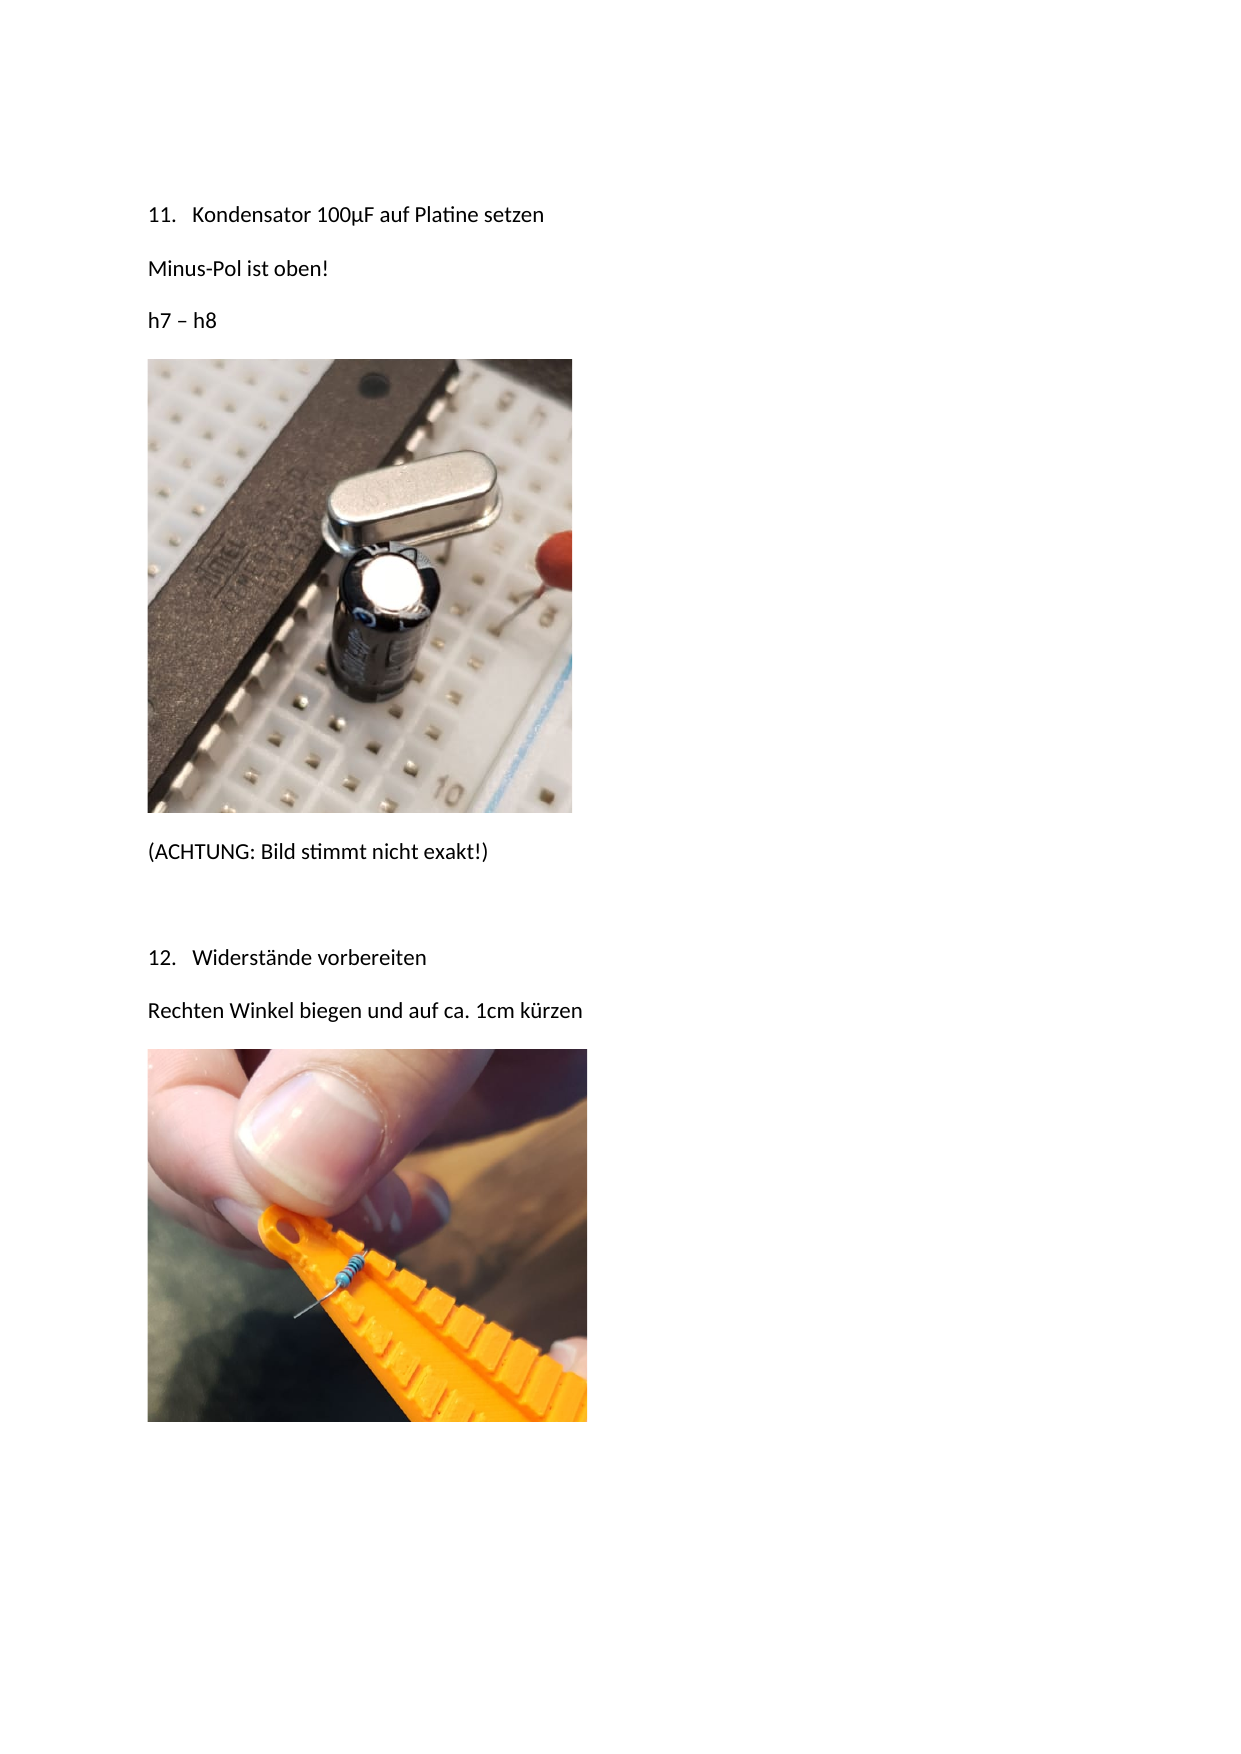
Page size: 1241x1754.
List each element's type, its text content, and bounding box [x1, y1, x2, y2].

text (ACHTUNG: Bild stimmt nicht exakt!) [148, 837, 1093, 866]
picture [147, 359, 573, 813]
list Kondensator 100µF auf Platine setzen [148, 201, 1093, 229]
text Minus-Pol ist oben! [148, 254, 1093, 282]
picture [147, 1049, 588, 1422]
list Widerstände vorbereiten [148, 943, 1093, 972]
text Rechten Winkel biegen und auf ca. 1cm kürzen [148, 997, 1093, 1024]
text h7 – h8 [148, 307, 1093, 335]
